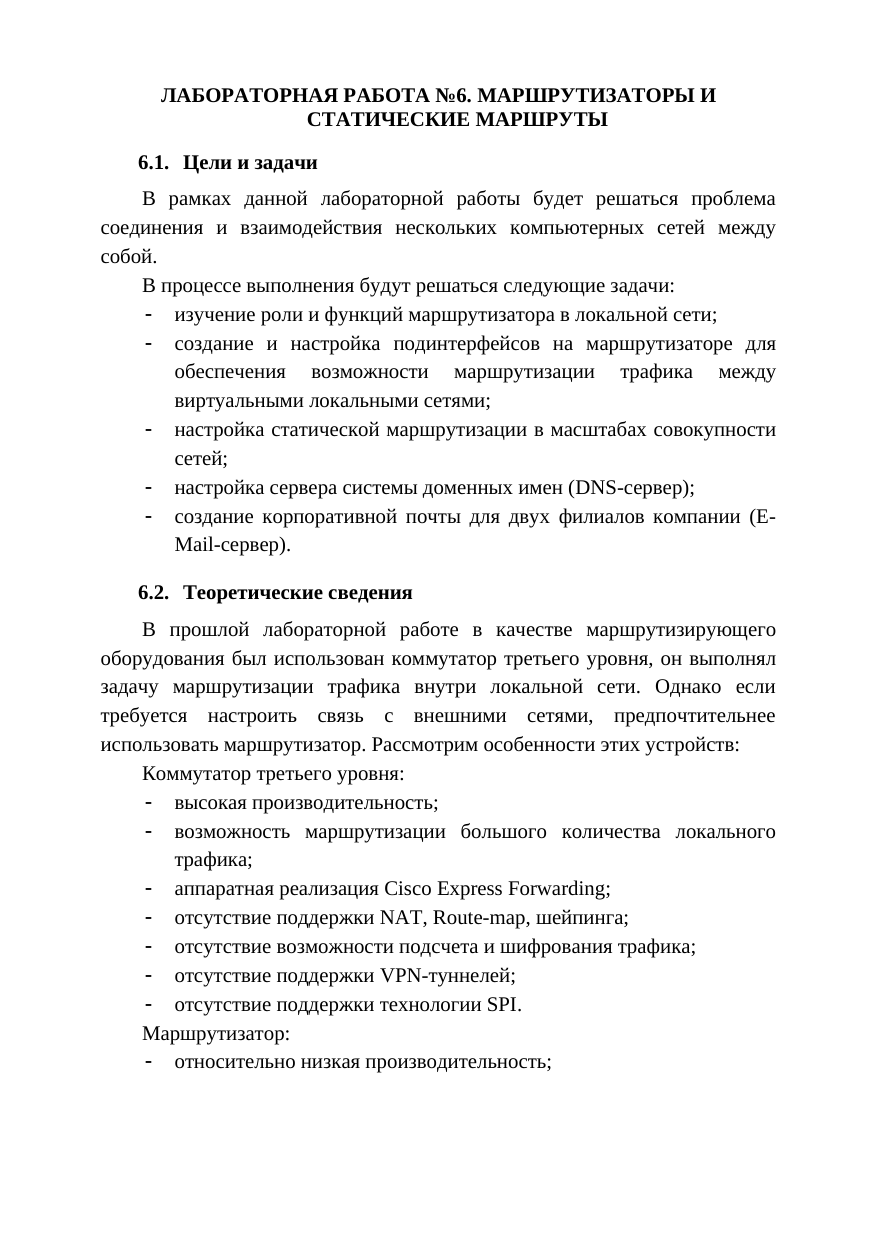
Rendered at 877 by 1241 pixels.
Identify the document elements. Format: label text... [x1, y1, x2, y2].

text Коммутатор третьего уровня: [100, 761, 777, 785]
text настройка сервера системы доменных имен (DNS-сервер); [145, 475, 777, 499]
subtitle Цели и задачи [138, 149, 777, 174]
subtitle Маршрутизаторы и Статические маршруты [100, 83, 777, 131]
text отсутствие поддержки технологии SPI. [145, 992, 777, 1016]
text высокая производительность; [145, 790, 777, 814]
text В процессе выполнения будут решаться следующие задачи: [100, 273, 777, 297]
text изучение роли и функций маршрутизатора в локальной сети; [145, 302, 777, 326]
text создание и настройка подинтерфейсов на маршрутизаторе для обеспечения возможности маршрутизации трафика между виртуальными локальными сетями; [145, 330, 777, 412]
text аппаратная реализация Cisco Express Forwarding; [145, 876, 777, 900]
text настройка статической маршрутизации в масштабах совокупности сетей; [145, 417, 777, 470]
subtitle Теоретические сведения [138, 580, 777, 604]
text относительно низкая производительность; [145, 1049, 777, 1073]
text отсутствие возможности подсчета и шифрования трафика; [145, 934, 777, 958]
text В рамках данной лабораторной работы будет решаться проблема соединения и взаимодействия нескольких компьютерных сетей между собой. [100, 186, 777, 268]
text В прошлой лабораторной работе в качестве маршрутизирующего оборудования был использован коммутатор третьего уровня, он выполнял задачу маршрутизации трафика внутри локальной сети. Однако если требуется настроить связь с внешними сетями, предпочтительнее использовать маршрутизатор. Рассмотрим особенности этих устройств: [100, 617, 777, 756]
text создание корпоративной почты для двух филиалов компании (E-Mail-сервер). [145, 503, 777, 556]
text отсутствие поддержки NAT, Route-map, шейпинга; [145, 905, 777, 929]
text возможность маршрутизации большого количества локального трафика; [145, 818, 777, 871]
text Маршрутизатор: [100, 1021, 777, 1044]
text отсутствие поддержки VPN-туннелей; [145, 963, 777, 987]
